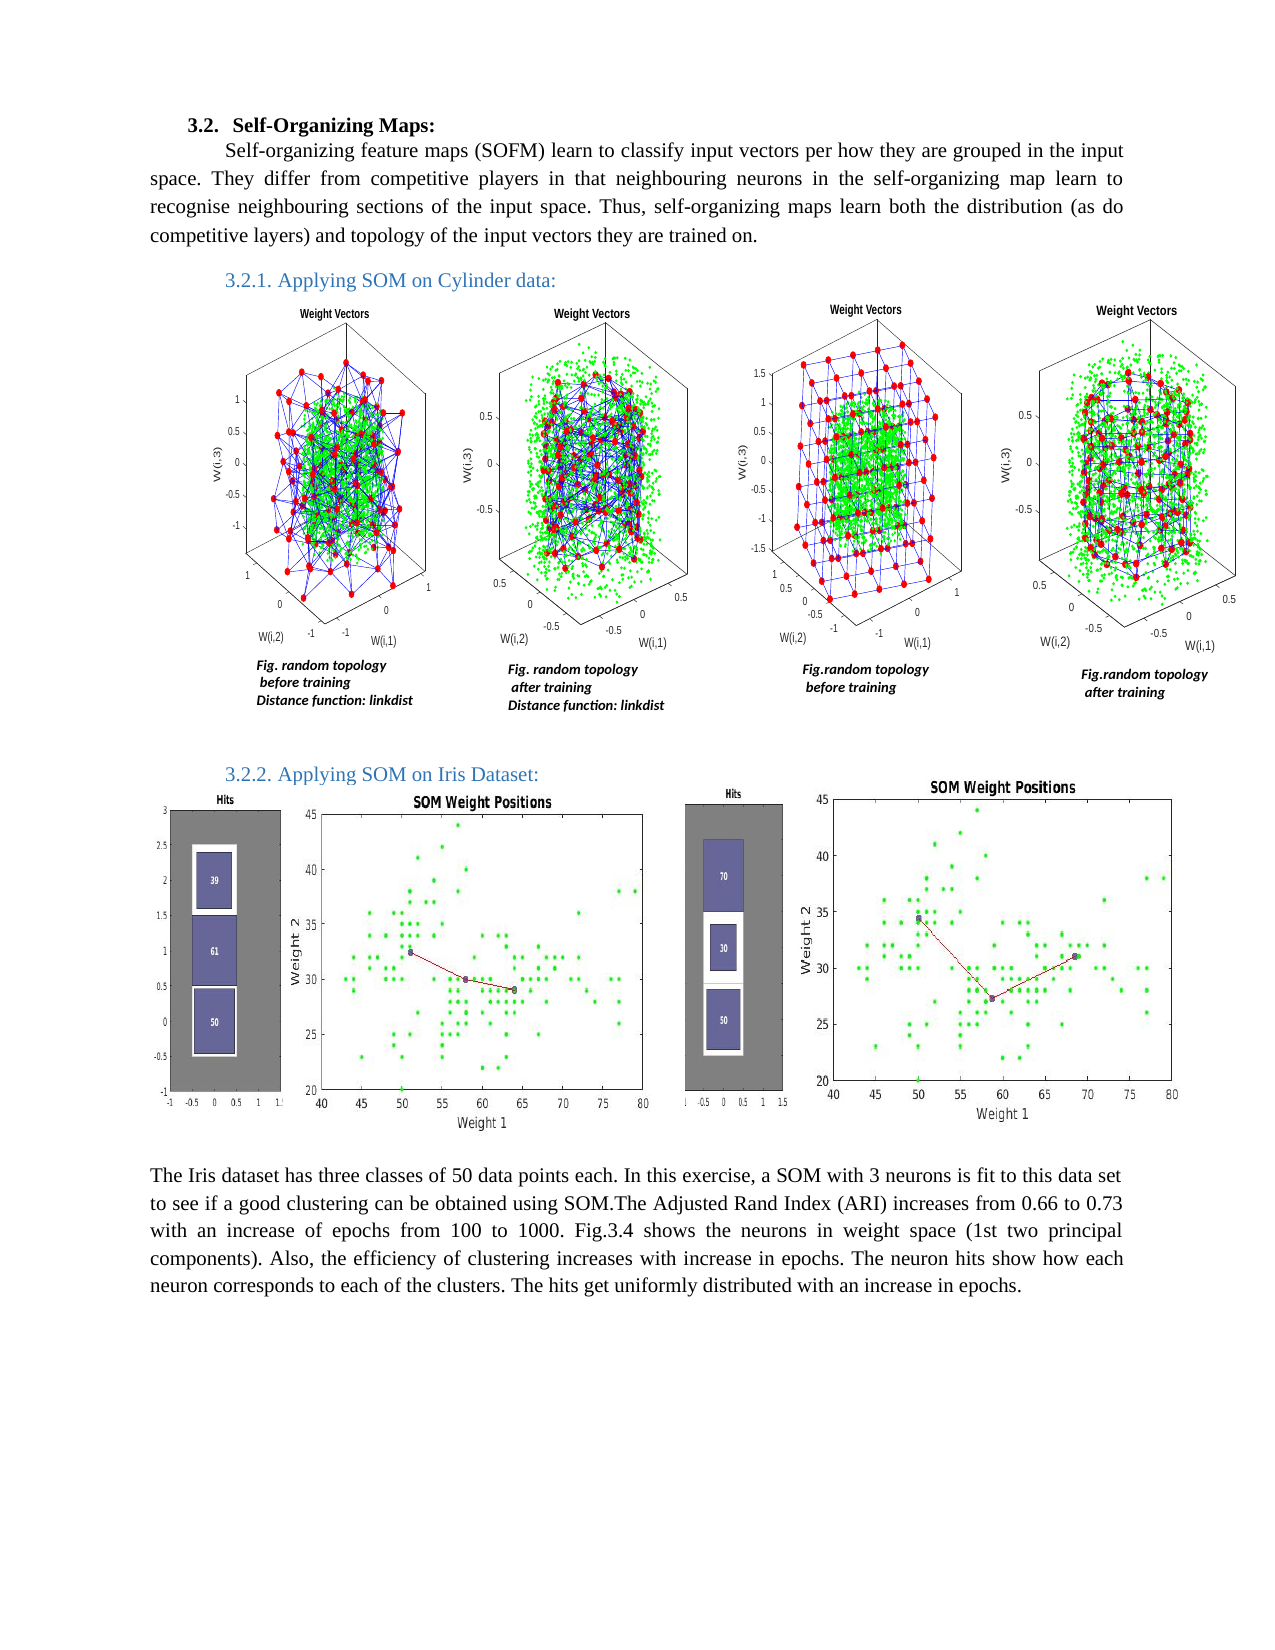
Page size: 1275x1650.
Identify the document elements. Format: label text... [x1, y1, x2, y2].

text Self-organizing feature maps (SOFM) learn to classify input vectors per how they are grouped in the input space. They differ from competitive players in that neighbouring neurons in the self-organizing map learn to recognise neighbouring sections of the input space. Thus, self-organizing maps learn both the distribution (as do competitive layers) and topology of the input vectors they are trained on. [150, 138, 1125, 248]
picture [150, 783, 652, 1147]
picture [685, 768, 1181, 1130]
subtitle Applying SOM on Iris Dataset: [225, 762, 1125, 786]
text The Iris dataset has three classes of 50 data points each. In this exercise, a SOM with 3 neurons is fit to this data set to see if a good clustering can be obtained using SOM.The Adjusted Rand Index (ARI) increases from 0.66 to 0.73 with an increase of epochs from 100 to 1000. Fig.3.4 shows the neurons in weight space (1st two principal components). Also, the efficiency of clustering increases with increase in epochs. The neuron hits show how each neuron corresponds to each of the clusters. The hits get uniformly distributed with an increase in epochs. [150, 1163, 1125, 1297]
subtitle Self-Organizing Maps: [187, 112, 1125, 137]
subtitle Applying SOM on Cylinder data: [225, 268, 1125, 292]
